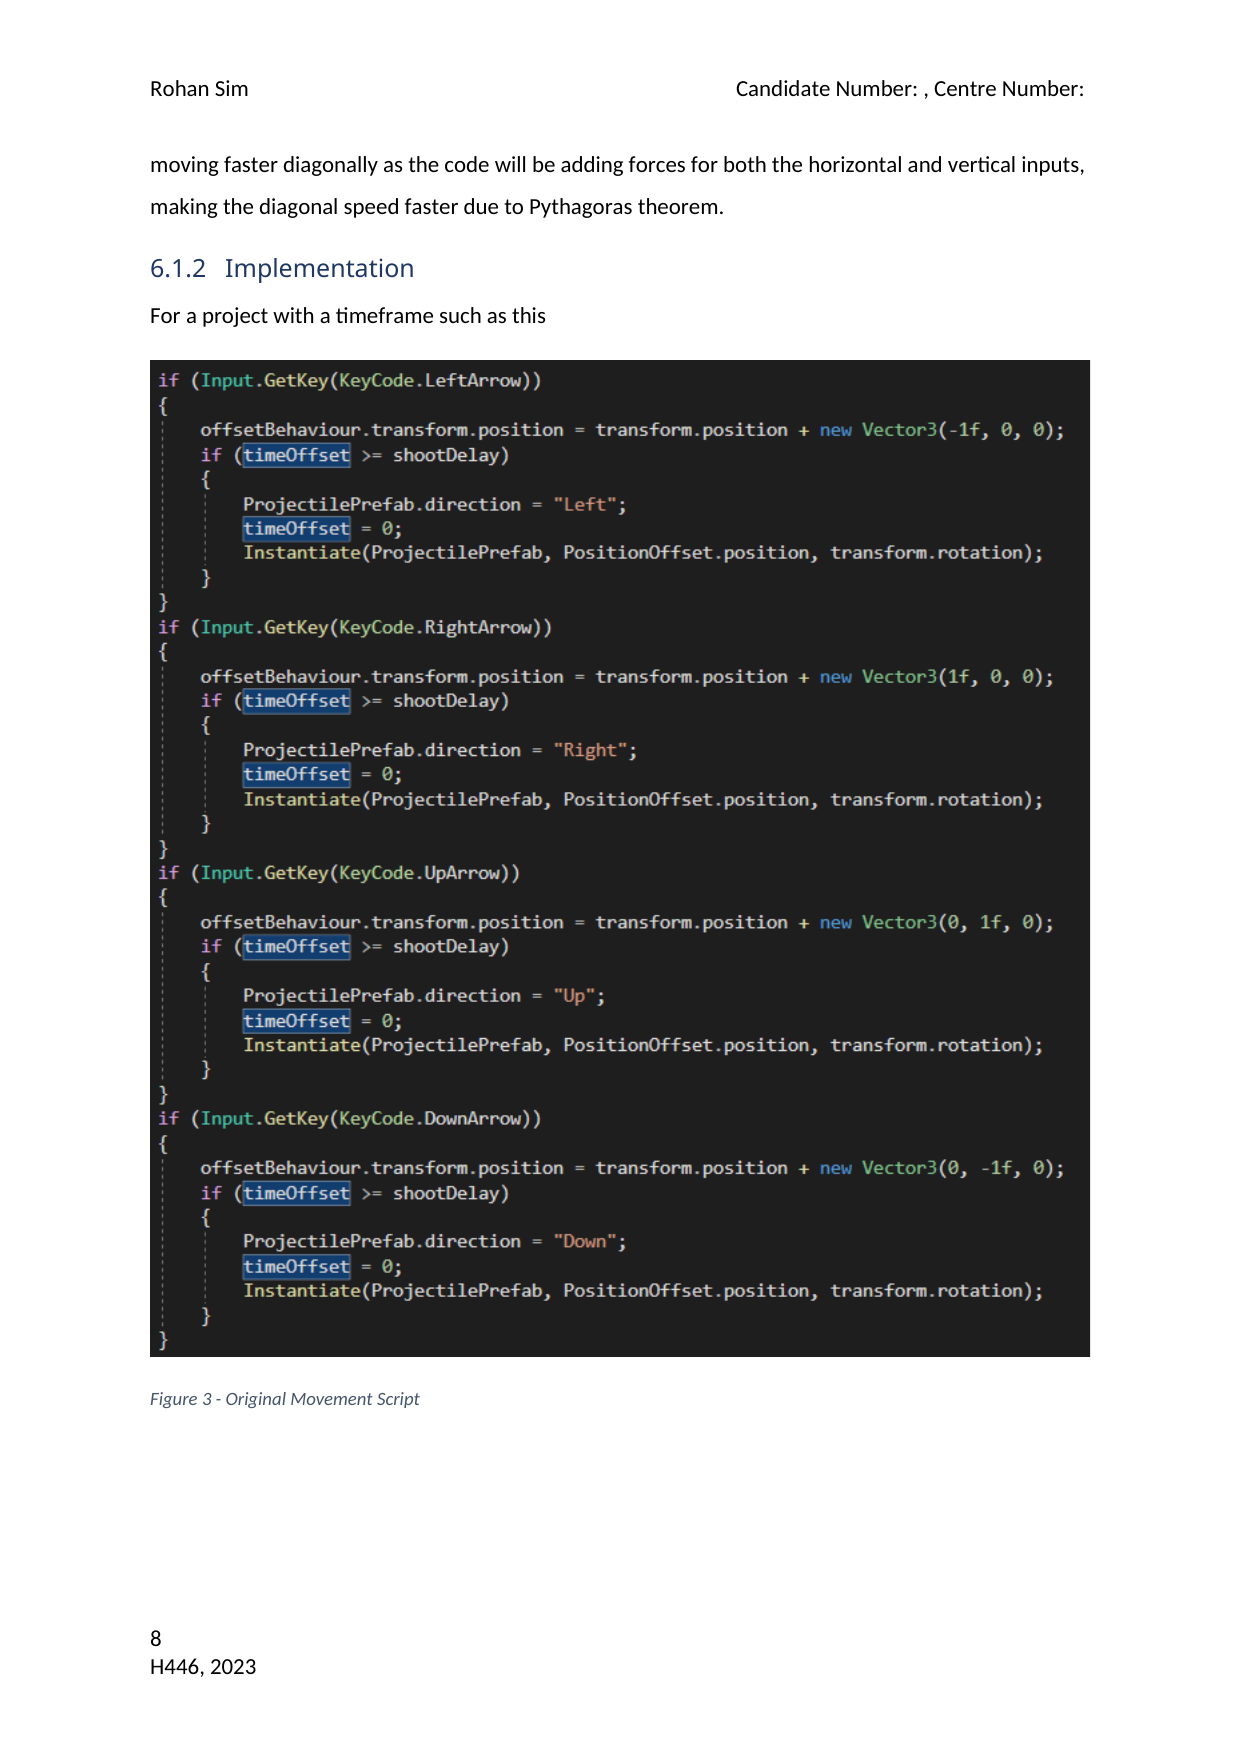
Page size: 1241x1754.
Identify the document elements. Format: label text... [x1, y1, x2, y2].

text Figure 3 - Original Movement Script [150, 1387, 1090, 1410]
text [150, 150, 1090, 220]
picture [150, 360, 1091, 1357]
subtitle Implementation [150, 251, 1090, 285]
text For a project with a timeframe such as this [150, 302, 1090, 330]
